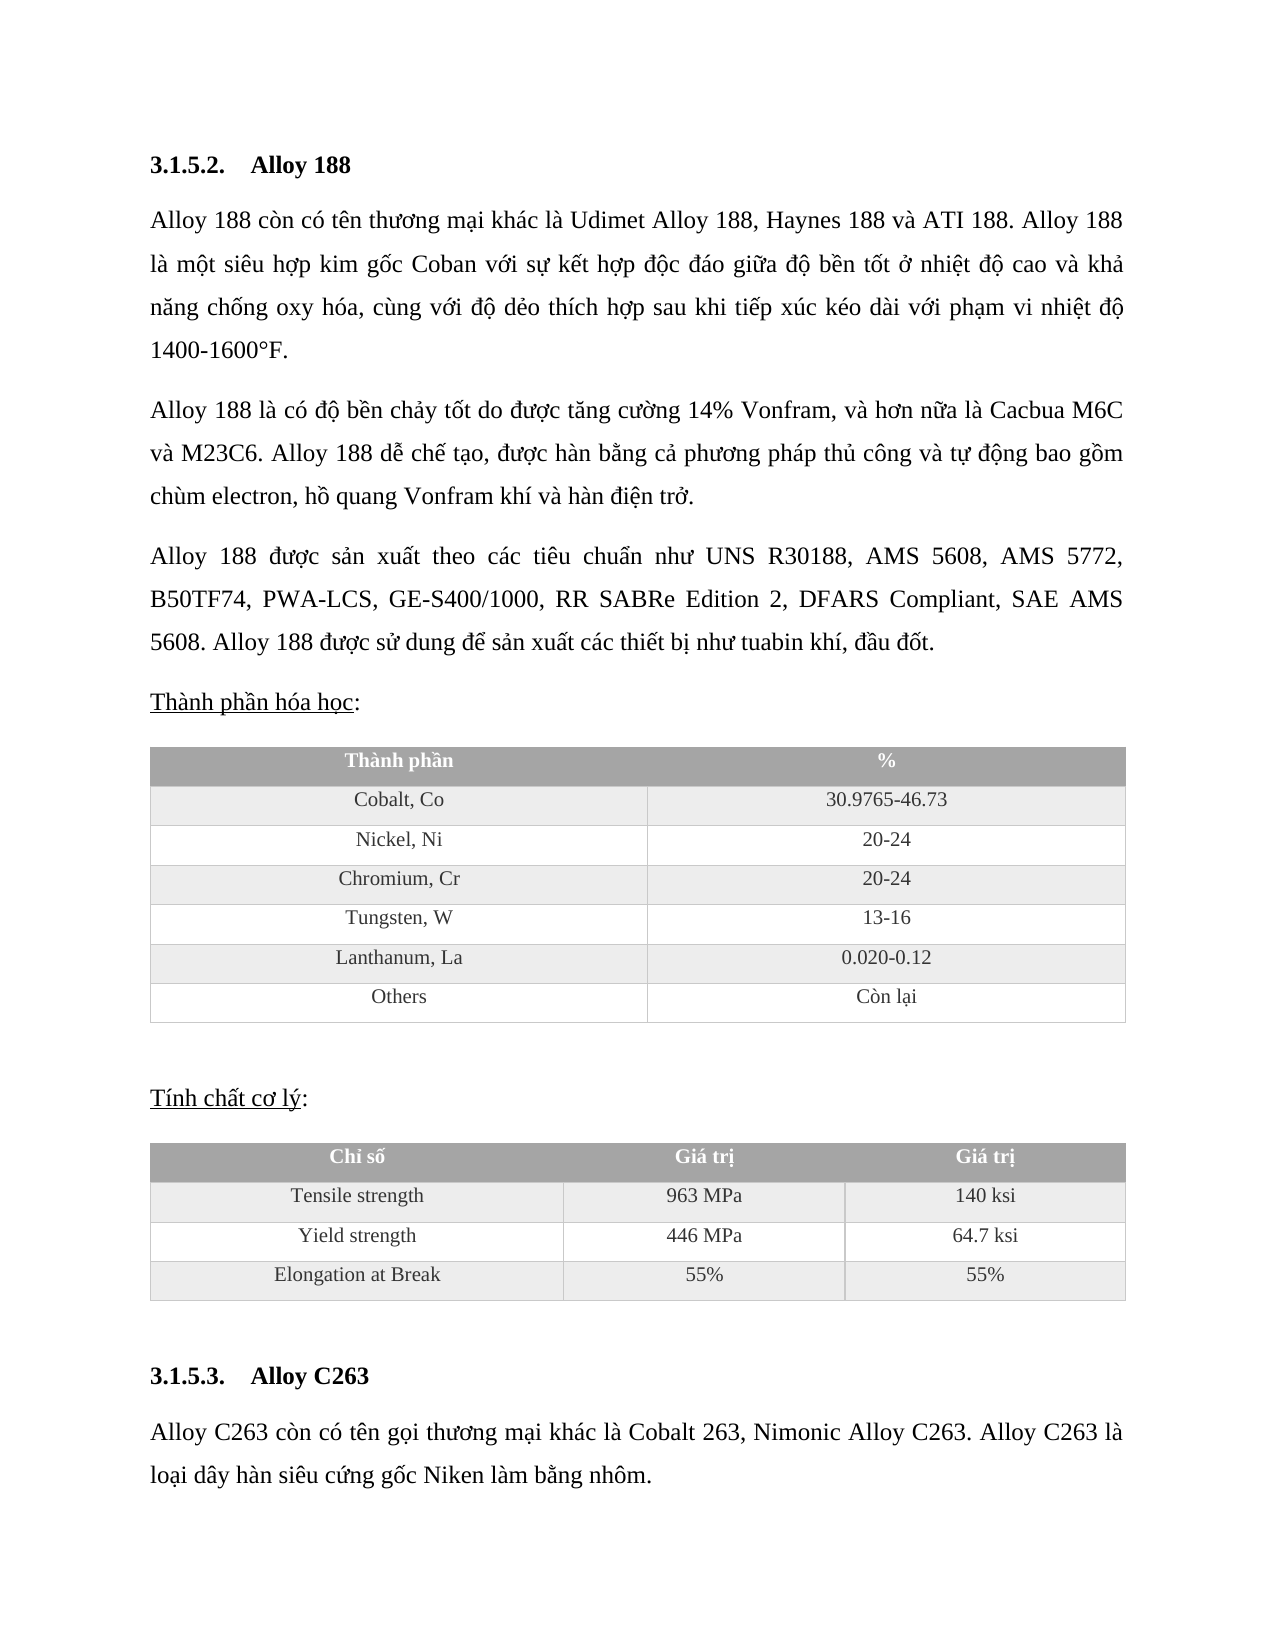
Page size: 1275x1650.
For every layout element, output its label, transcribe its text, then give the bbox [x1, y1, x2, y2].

table_cell 140 ksi [846, 1183, 1125, 1222]
table_cell Elongation at Break [151, 1262, 563, 1300]
table_header Chỉ số [151, 1144, 563, 1182]
table_header Thành phần [151, 748, 647, 786]
table_cell Cobalt, Co [151, 787, 647, 825]
subtitle Alloy 188 [150, 150, 1125, 179]
text Alloy 188 là có độ bền chảy tốt do được tăng cường 14% Vonfram, và hơn nữa là Cacbua M6C và M23C6. Alloy 188 dễ chế tạo, được hàn bằng cả phương pháp thủ công và tự động bao gồm chùm electron, hồ quang Vonfram khí và hàn điện trở. [150, 395, 1125, 510]
table_cell 963 MPa [564, 1183, 844, 1222]
table_cell 30.9765-46.73 [648, 787, 1125, 825]
table_header Giá trị [846, 1144, 1125, 1182]
table_cell 446 MPa [564, 1223, 844, 1261]
table_cell Yield strength [151, 1223, 563, 1261]
text Alloy 188 còn có tên thương mại khác là Udimet Alloy 188, Haynes 188 và ATI 188. Alloy 188 là một siêu hợp kim gốc Coban với sự kết hợp độc đáo giữa độ bền tốt ở nhiệt độ cao và khả năng chống oxy hóa, cùng với độ dẻo thích hợp sau khi tiếp xúc kéo dài với phạm vi nhiệt độ 1400-1600°F. [150, 206, 1125, 364]
table_cell Tensile strength [151, 1183, 563, 1222]
table_cell 64.7 ksi [846, 1223, 1125, 1261]
table_cell Còn lại [648, 984, 1125, 1022]
table_cell 20-24 [648, 826, 1125, 865]
table_cell 13-16 [648, 905, 1125, 943]
text Tính chất cơ lý: [150, 1083, 1125, 1112]
table_cell Nickel, Ni [151, 826, 647, 865]
text Thành phần hóa học: [150, 687, 1125, 716]
table_cell 0.020-0.12 [648, 945, 1125, 983]
table_header % [648, 748, 1125, 786]
table_cell Chromium, Cr [151, 866, 647, 904]
table_cell Lanthanum, La [151, 945, 647, 983]
table_cell 55% [846, 1262, 1125, 1300]
table_cell 20-24 [648, 866, 1125, 904]
table_header Giá trị [564, 1144, 844, 1182]
text Alloy C263 còn có tên gọi thương mại khác là Cobalt 263, Nimonic Alloy C263. Alloy C263 là loại dây hàn siêu cứng gốc Niken làm bằng nhôm. [150, 1417, 1125, 1489]
table_cell Others [151, 984, 647, 1022]
table_cell 55% [564, 1262, 844, 1300]
table_cell Tungsten, W [151, 905, 647, 943]
subtitle Alloy C263 [150, 1361, 1125, 1390]
text Alloy 188 được sản xuất theo các tiêu chuẩn như UNS R30188, AMS 5608, AMS 5772, B50TF74, PWA-LCS, GE-S400/1000, RR SABRe Edition 2, DFARS Compliant, SAE AMS 5608. Alloy 188 được sử dung để sản xuất các thiết bị như tuabin khí, đầu đốt. [150, 541, 1125, 656]
